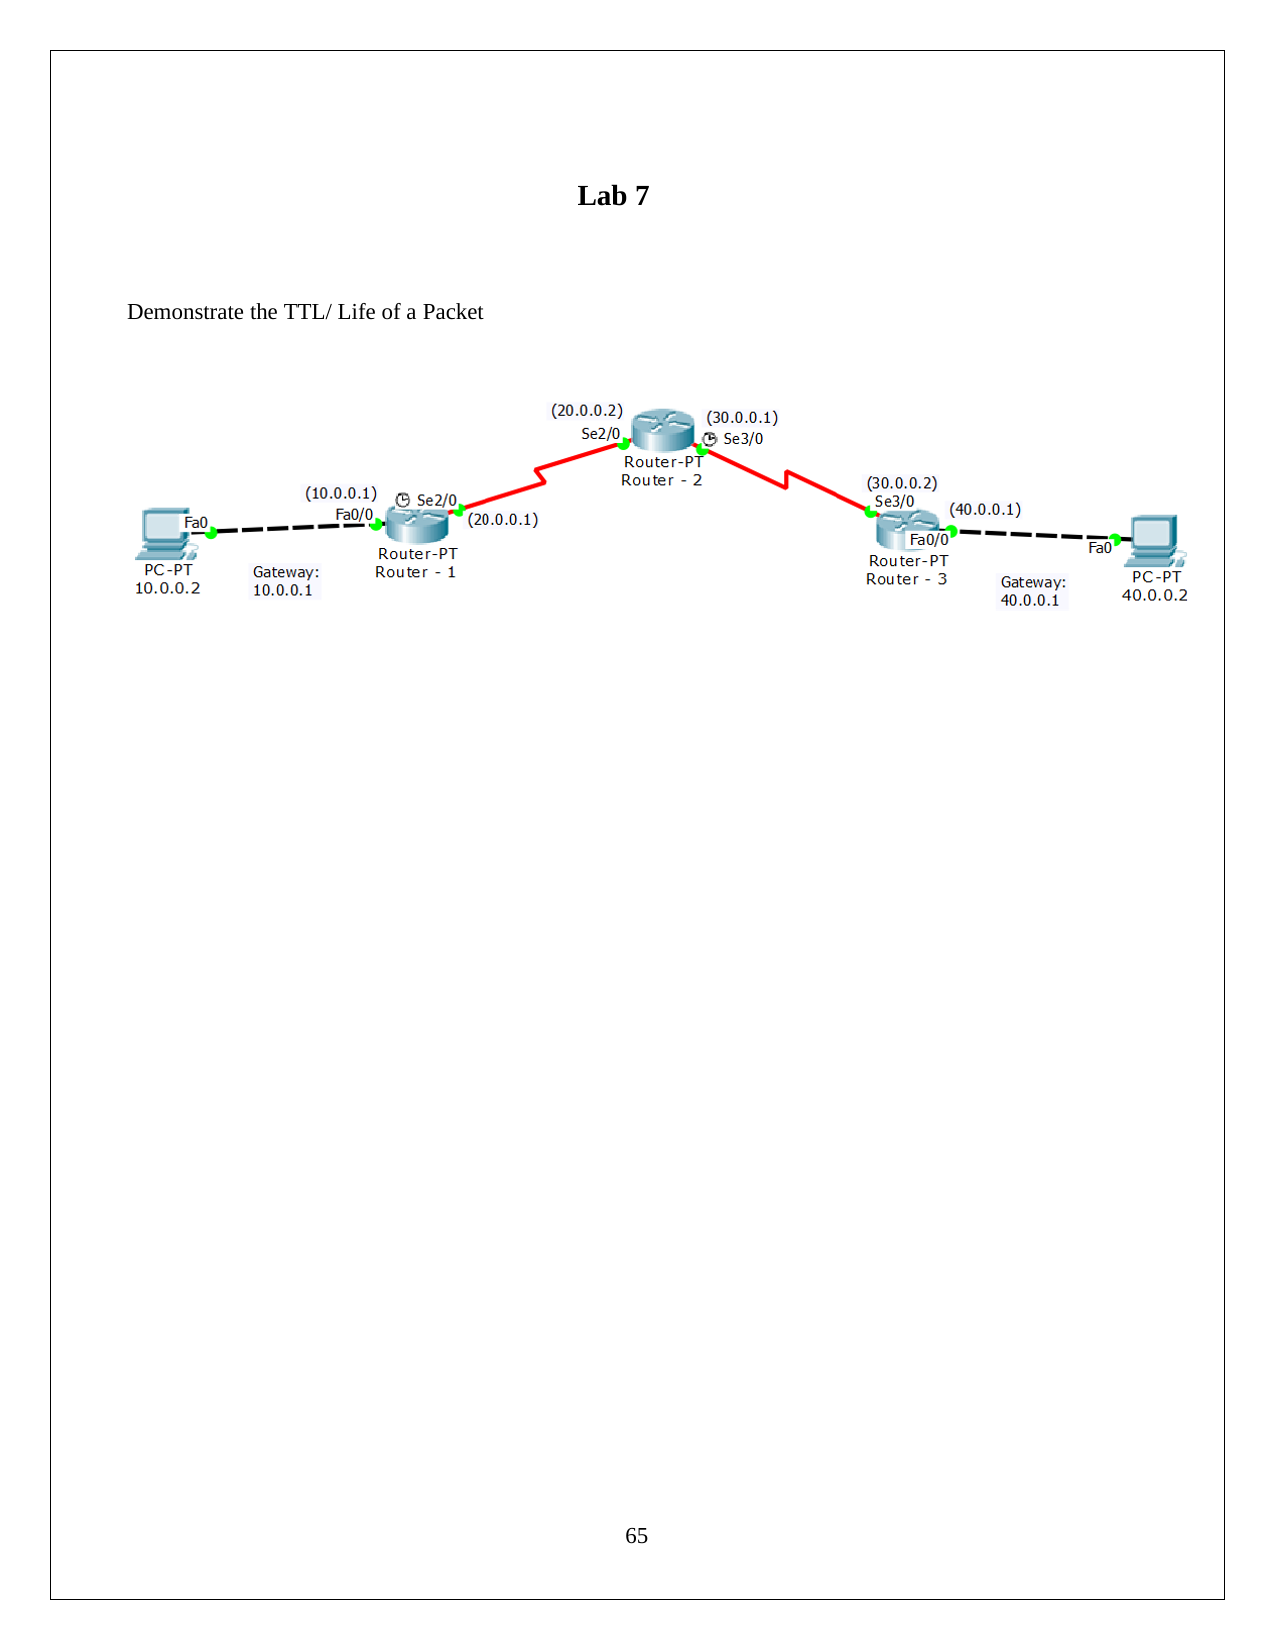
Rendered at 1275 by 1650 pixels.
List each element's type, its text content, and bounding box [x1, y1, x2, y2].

text Demonstrate the TTL/ Life of a Packet [127, 298, 1210, 325]
picture [135, 401, 1188, 611]
subtitle Lab 7 [118, 178, 1109, 212]
